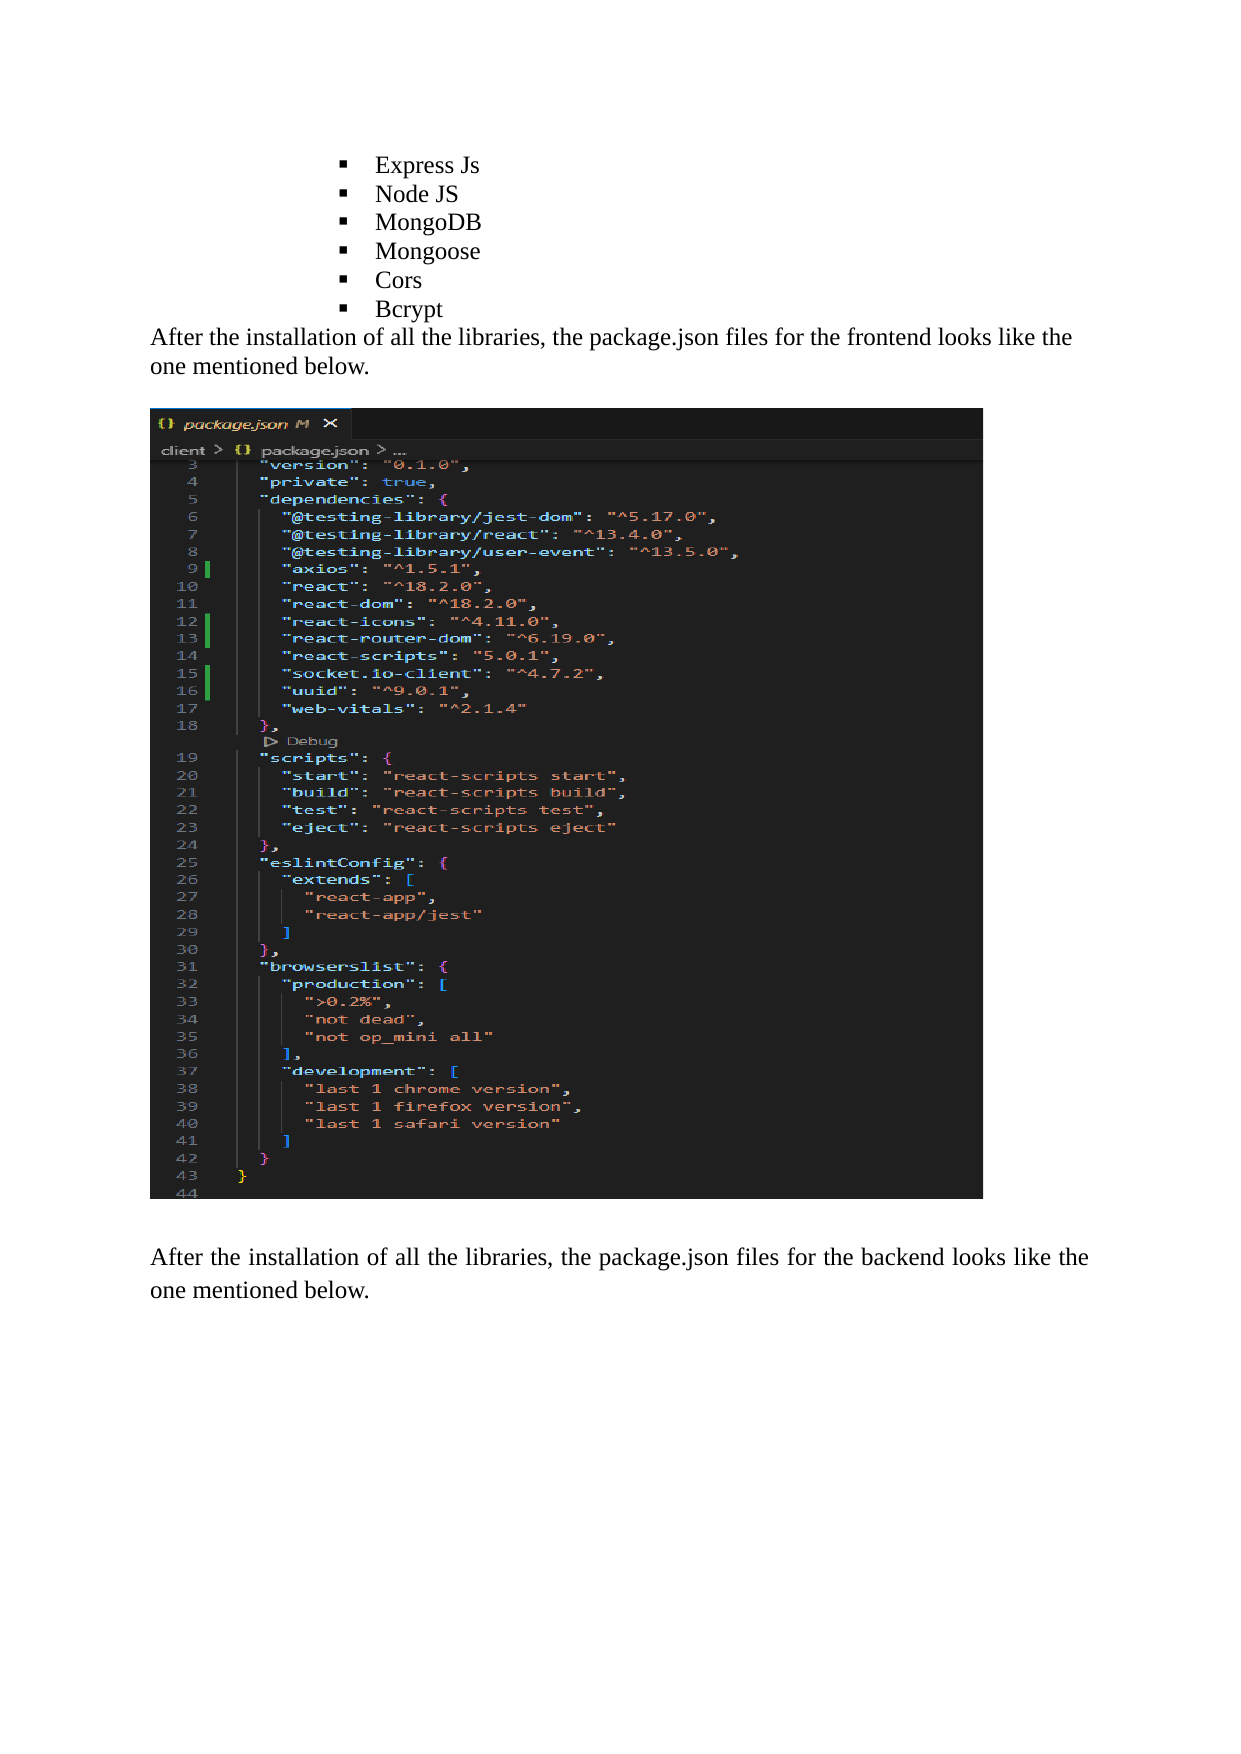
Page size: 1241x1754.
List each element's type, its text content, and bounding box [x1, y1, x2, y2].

list Express Js [337, 150, 1090, 179]
picture [150, 408, 984, 1199]
list MongoDB [337, 207, 1090, 236]
text After the installation of all the libraries, the package.json files for the backend looks like the one mentioned below. [150, 1242, 1090, 1303]
text After the installation of all the libraries, the package.json files for the frontend looks like the one mentioned below. [150, 322, 1090, 380]
list Mongoose [337, 236, 1090, 265]
list Cors [337, 265, 1090, 294]
list Node JS [337, 179, 1090, 207]
list Bcrypt [337, 294, 1090, 322]
